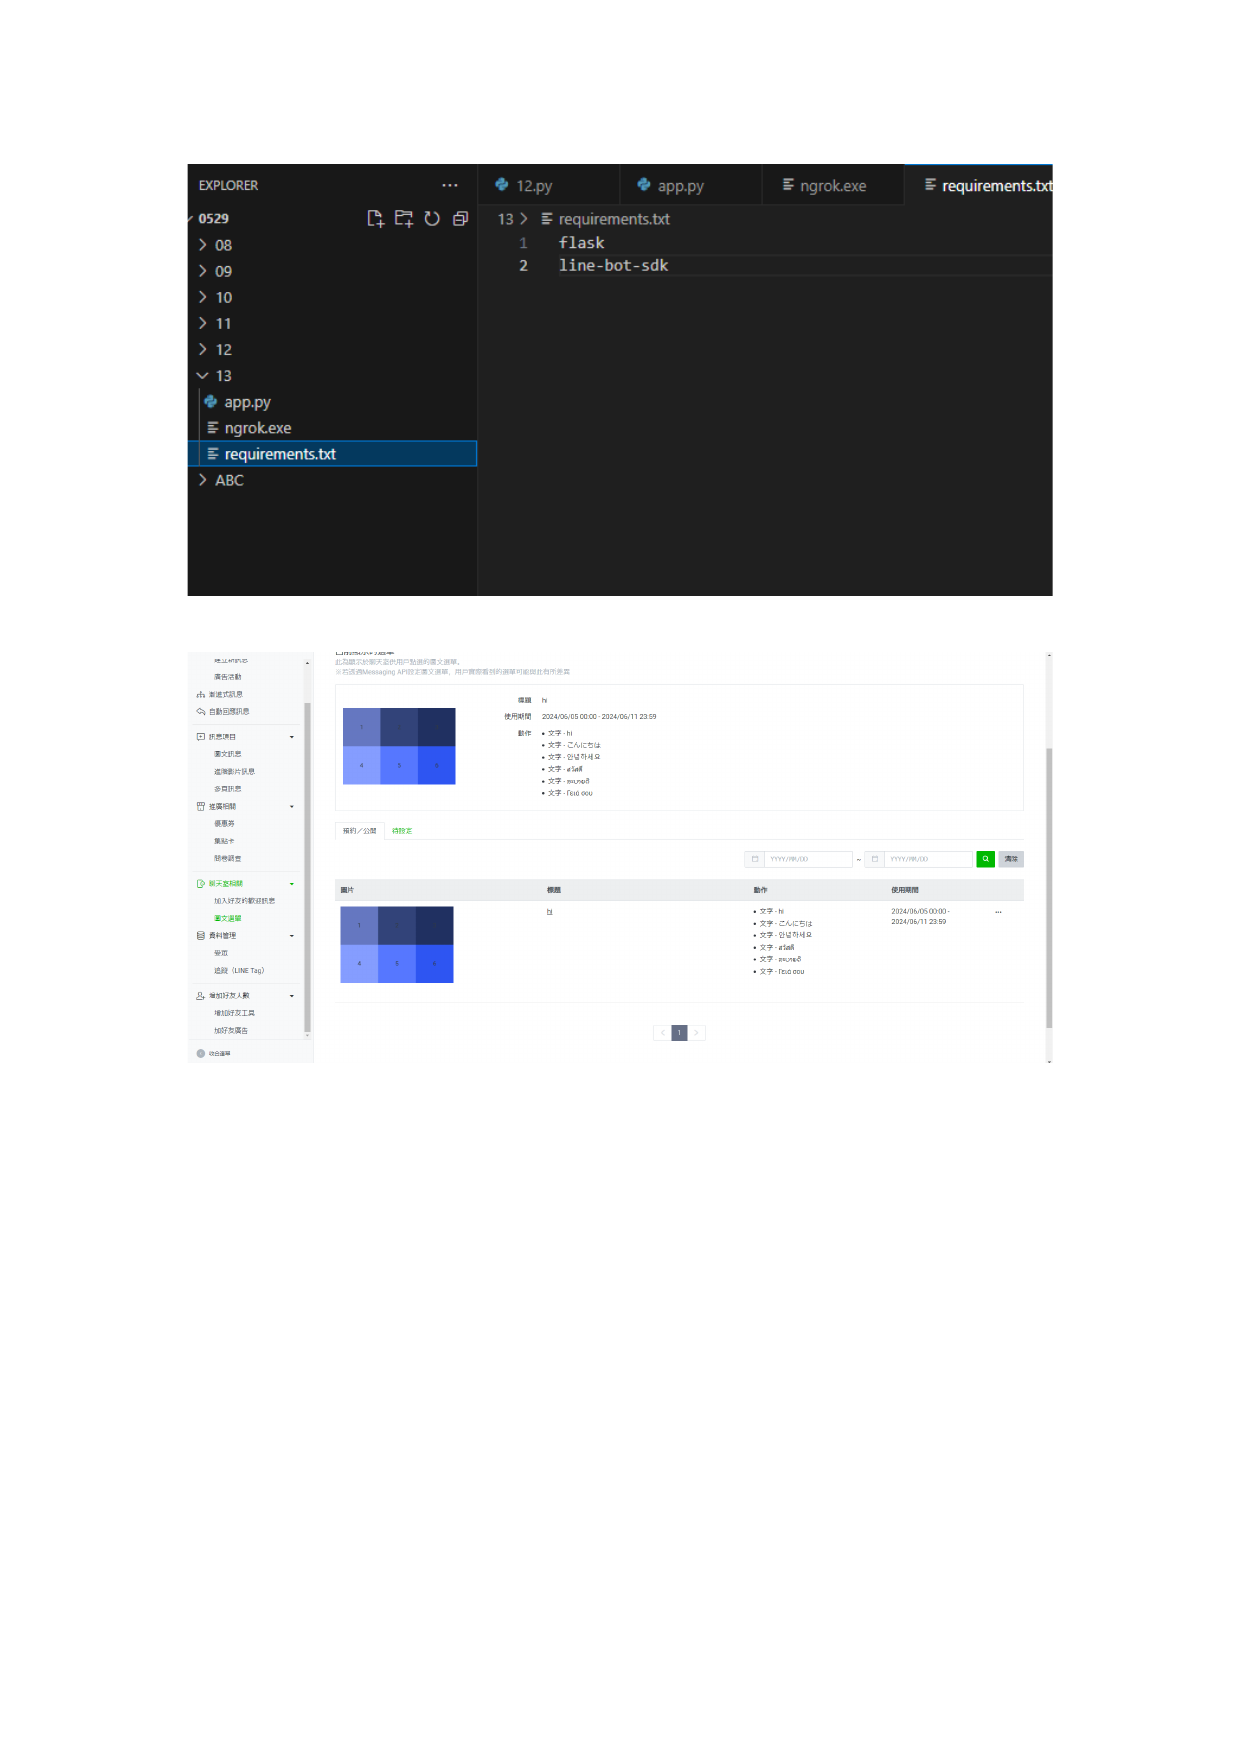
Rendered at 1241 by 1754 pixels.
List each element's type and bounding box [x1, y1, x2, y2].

picture [187, 652, 1053, 1063]
picture [187, 164, 1053, 596]
